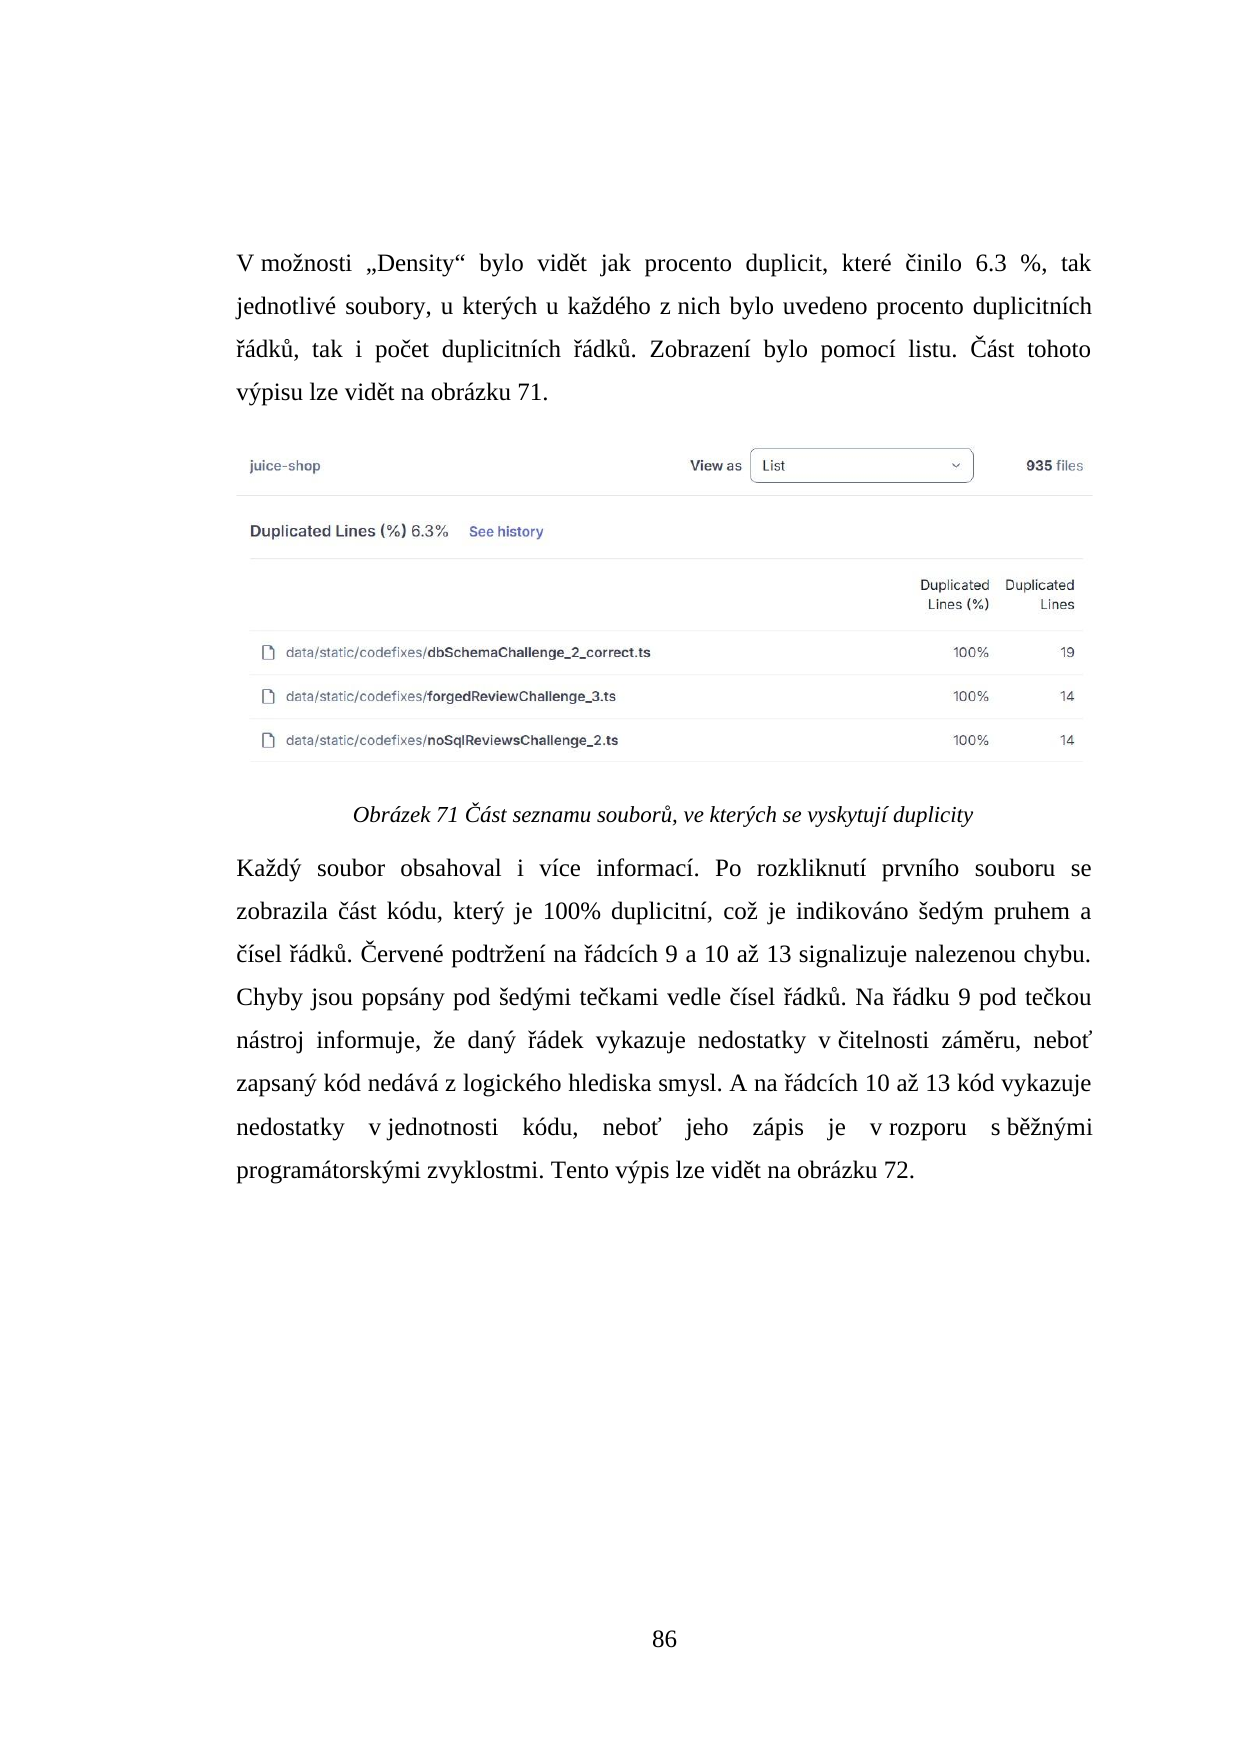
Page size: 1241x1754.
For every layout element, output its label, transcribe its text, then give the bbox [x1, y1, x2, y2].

text V možnosti „Density“ bylo vidět jak procento duplicit, které činilo 6.3 %, tak jednotlivé soubory, u kterých u každého z nich bylo uvedeno procento duplicitních řádků, tak i počet duplicitních řádků. Zobrazení bylo pomocí listu. Část tohoto výpisu lze vidět na obrázku 71. [236, 248, 1092, 406]
text Každý soubor obsahoval i více informací. Po rozkliknutí prvního souboru se zobrazila část kódu, který je 100% duplicitní, což je indikováno šedým pruhem a čísel řádků. Červené podtržení na řádcích 9 a 10 až 13 signalizuje nalezenou chybu. Chyby jsou popsány pod šedými tečkami vedle čísel řádků. Na řádku 9 pod tečkou nástroj informuje, že daný řádek vykazuje nedostatky v čitelnosti záměru, neboť zapsaný kód nedává z logického hlediska smysl. A na řádcích 10 až 13 kód vykazuje nedostatky v jednotnosti kódu, neboť jeho zápis je v rozporu s běžnými programátorskými zvyklostmi. Tento výpis lze vidět na obrázku 72. [236, 853, 1092, 1183]
picture [236, 445, 1093, 762]
text Obrázek 71 Část seznamu souborů, ve kterých se vyskytují duplicity [236, 801, 1092, 827]
